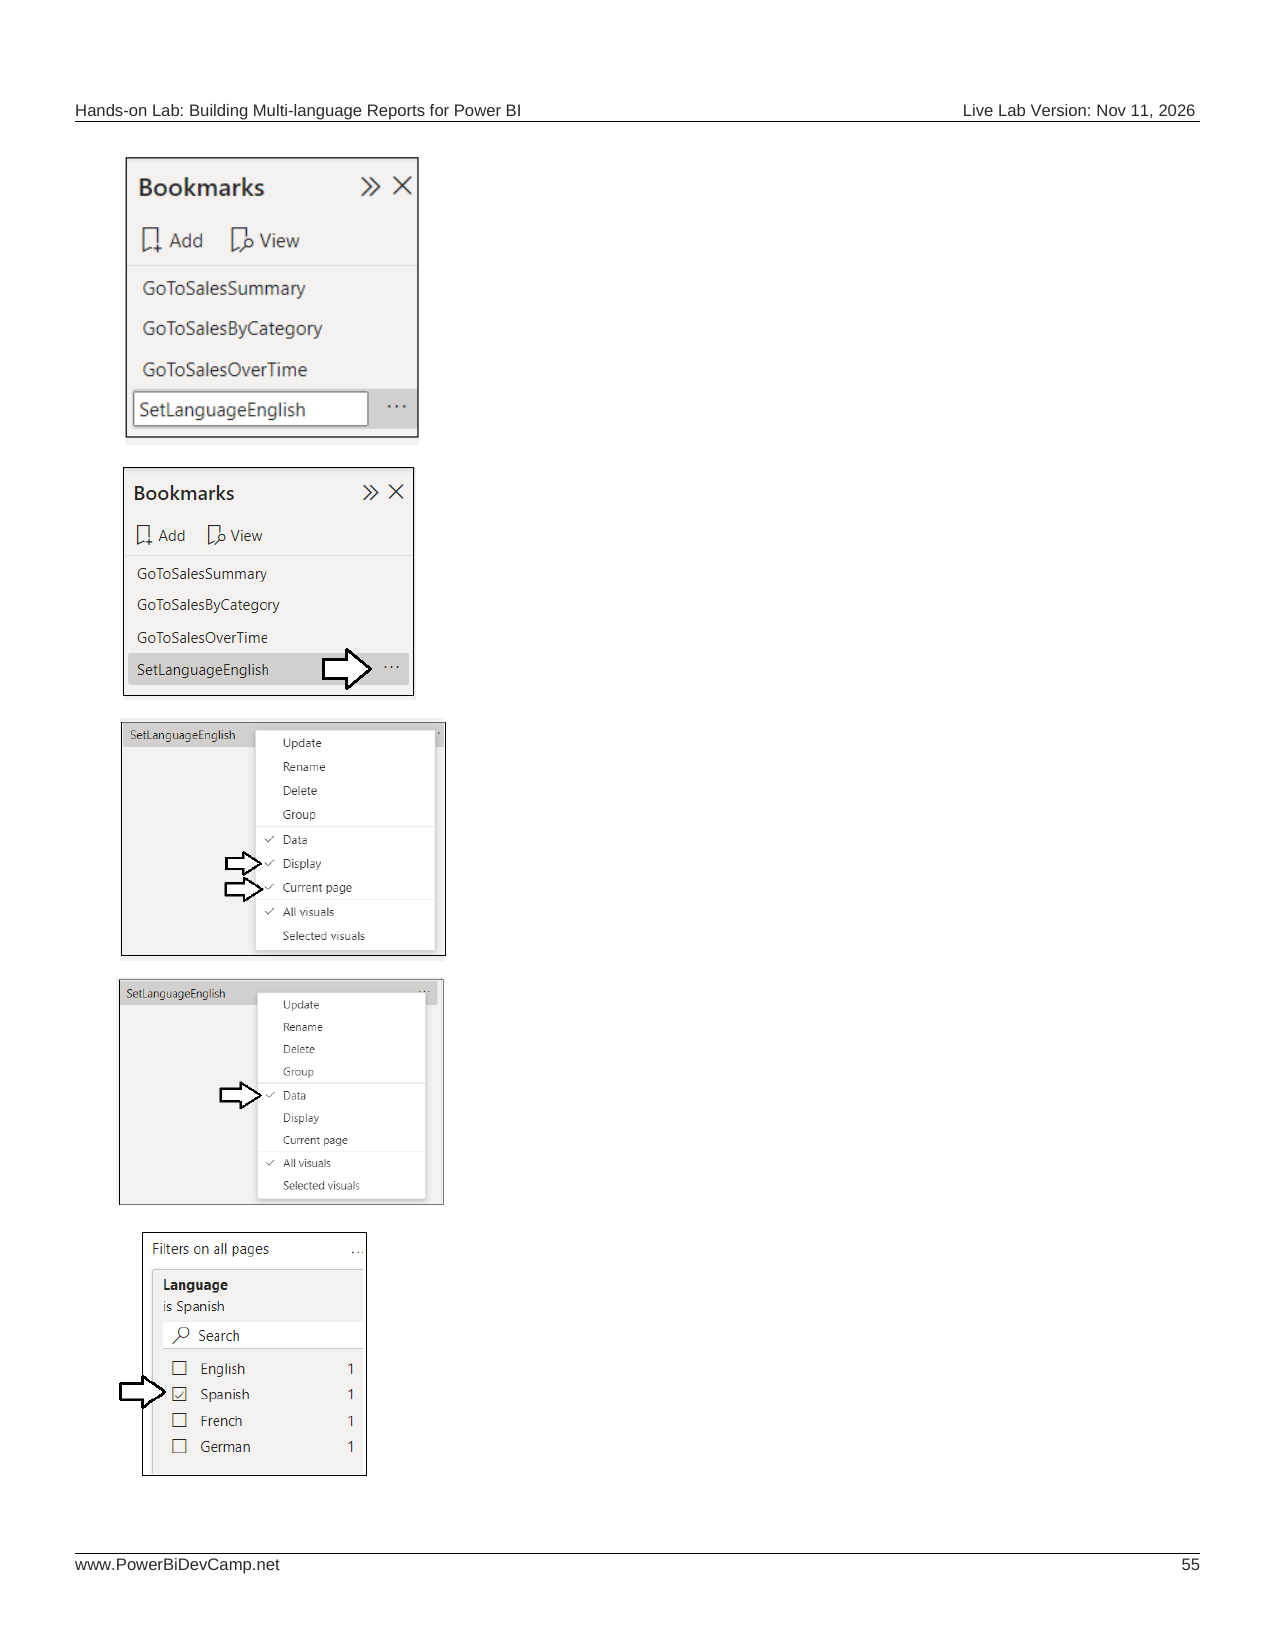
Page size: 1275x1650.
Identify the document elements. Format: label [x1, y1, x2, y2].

picture [112, 715, 453, 962]
picture [112, 974, 449, 1210]
picture [112, 146, 430, 449]
picture [112, 1222, 375, 1488]
picture [112, 461, 422, 703]
